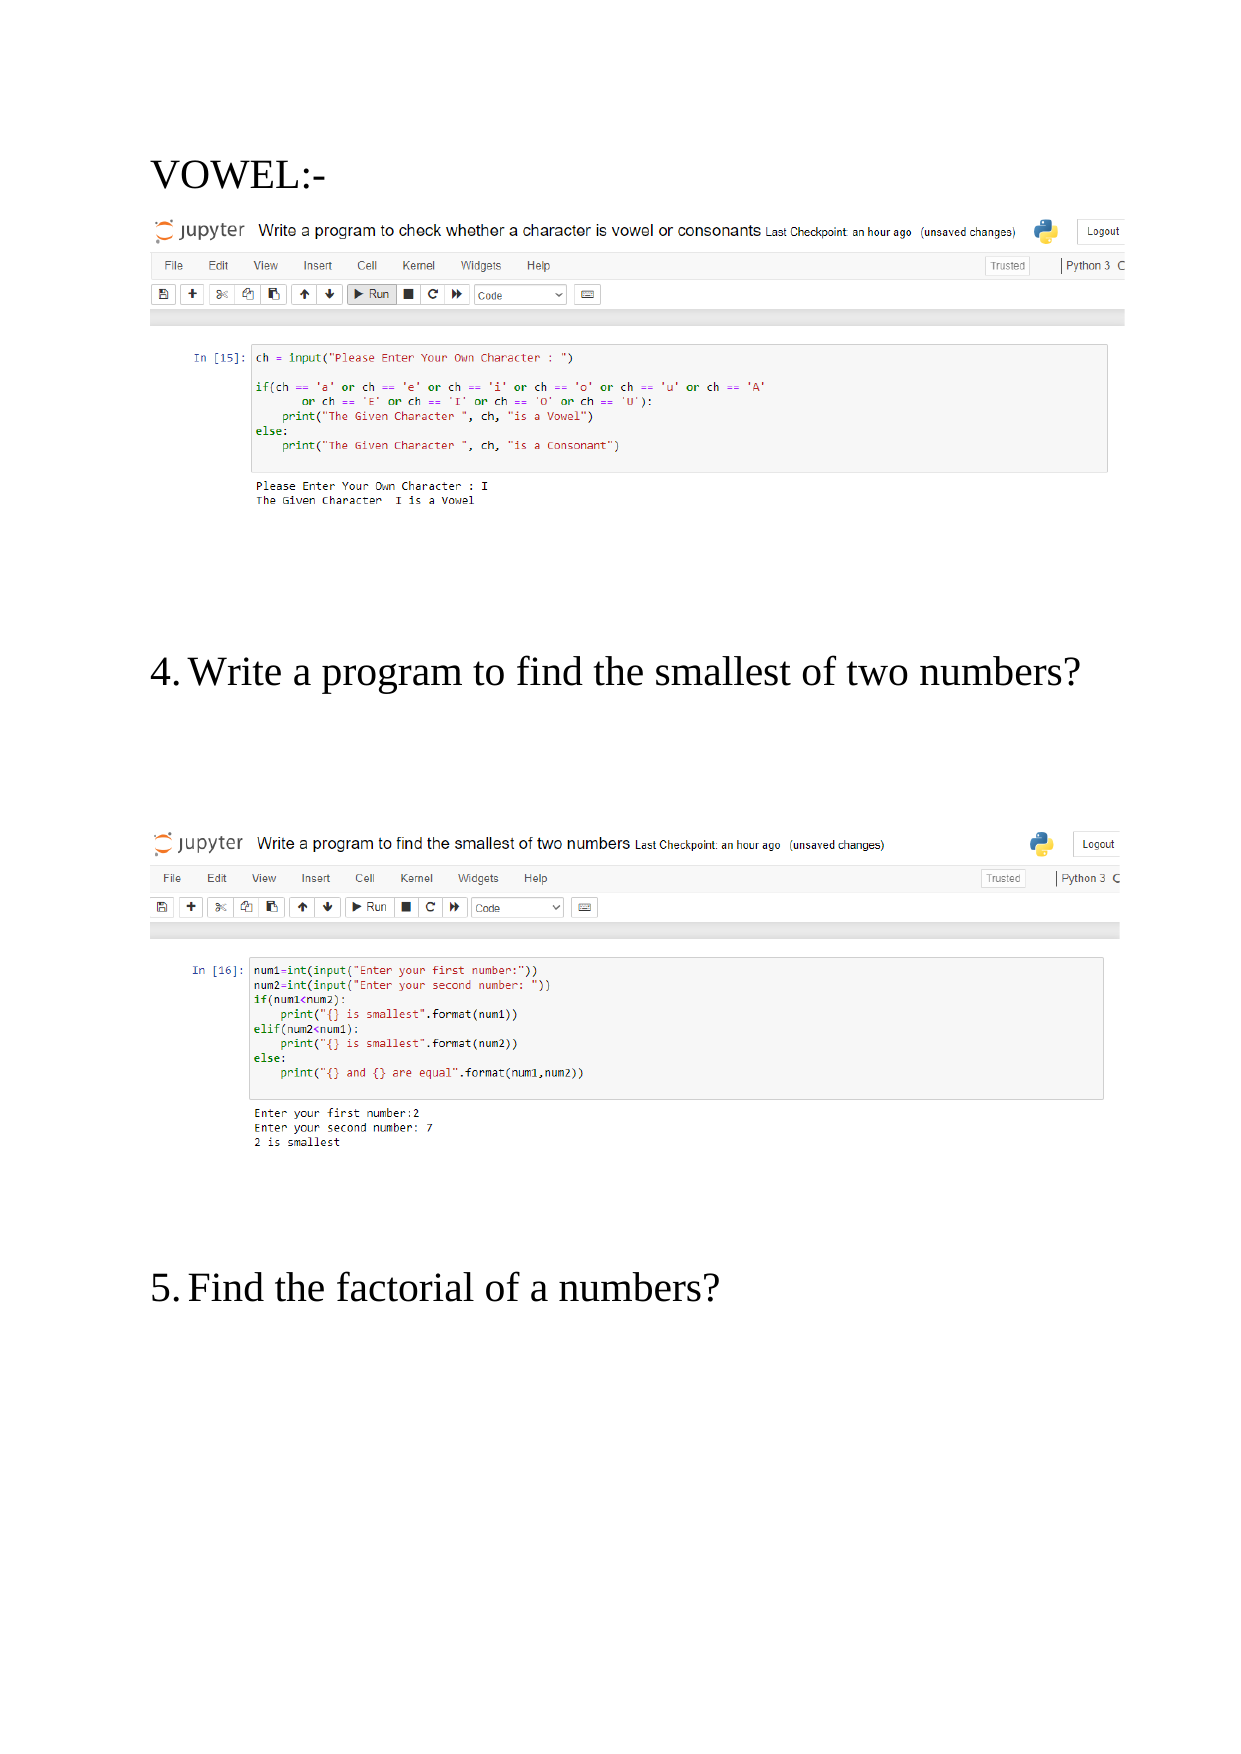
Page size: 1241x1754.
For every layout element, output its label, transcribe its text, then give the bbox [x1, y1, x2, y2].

text VOWEL:- [150, 150, 1090, 198]
list Write a program to find the smallest of two numbers? [150, 646, 1090, 694]
picture [150, 217, 1125, 512]
list Find the factorial of a numbers? [150, 1263, 1090, 1311]
picture [150, 829, 1120, 1152]
